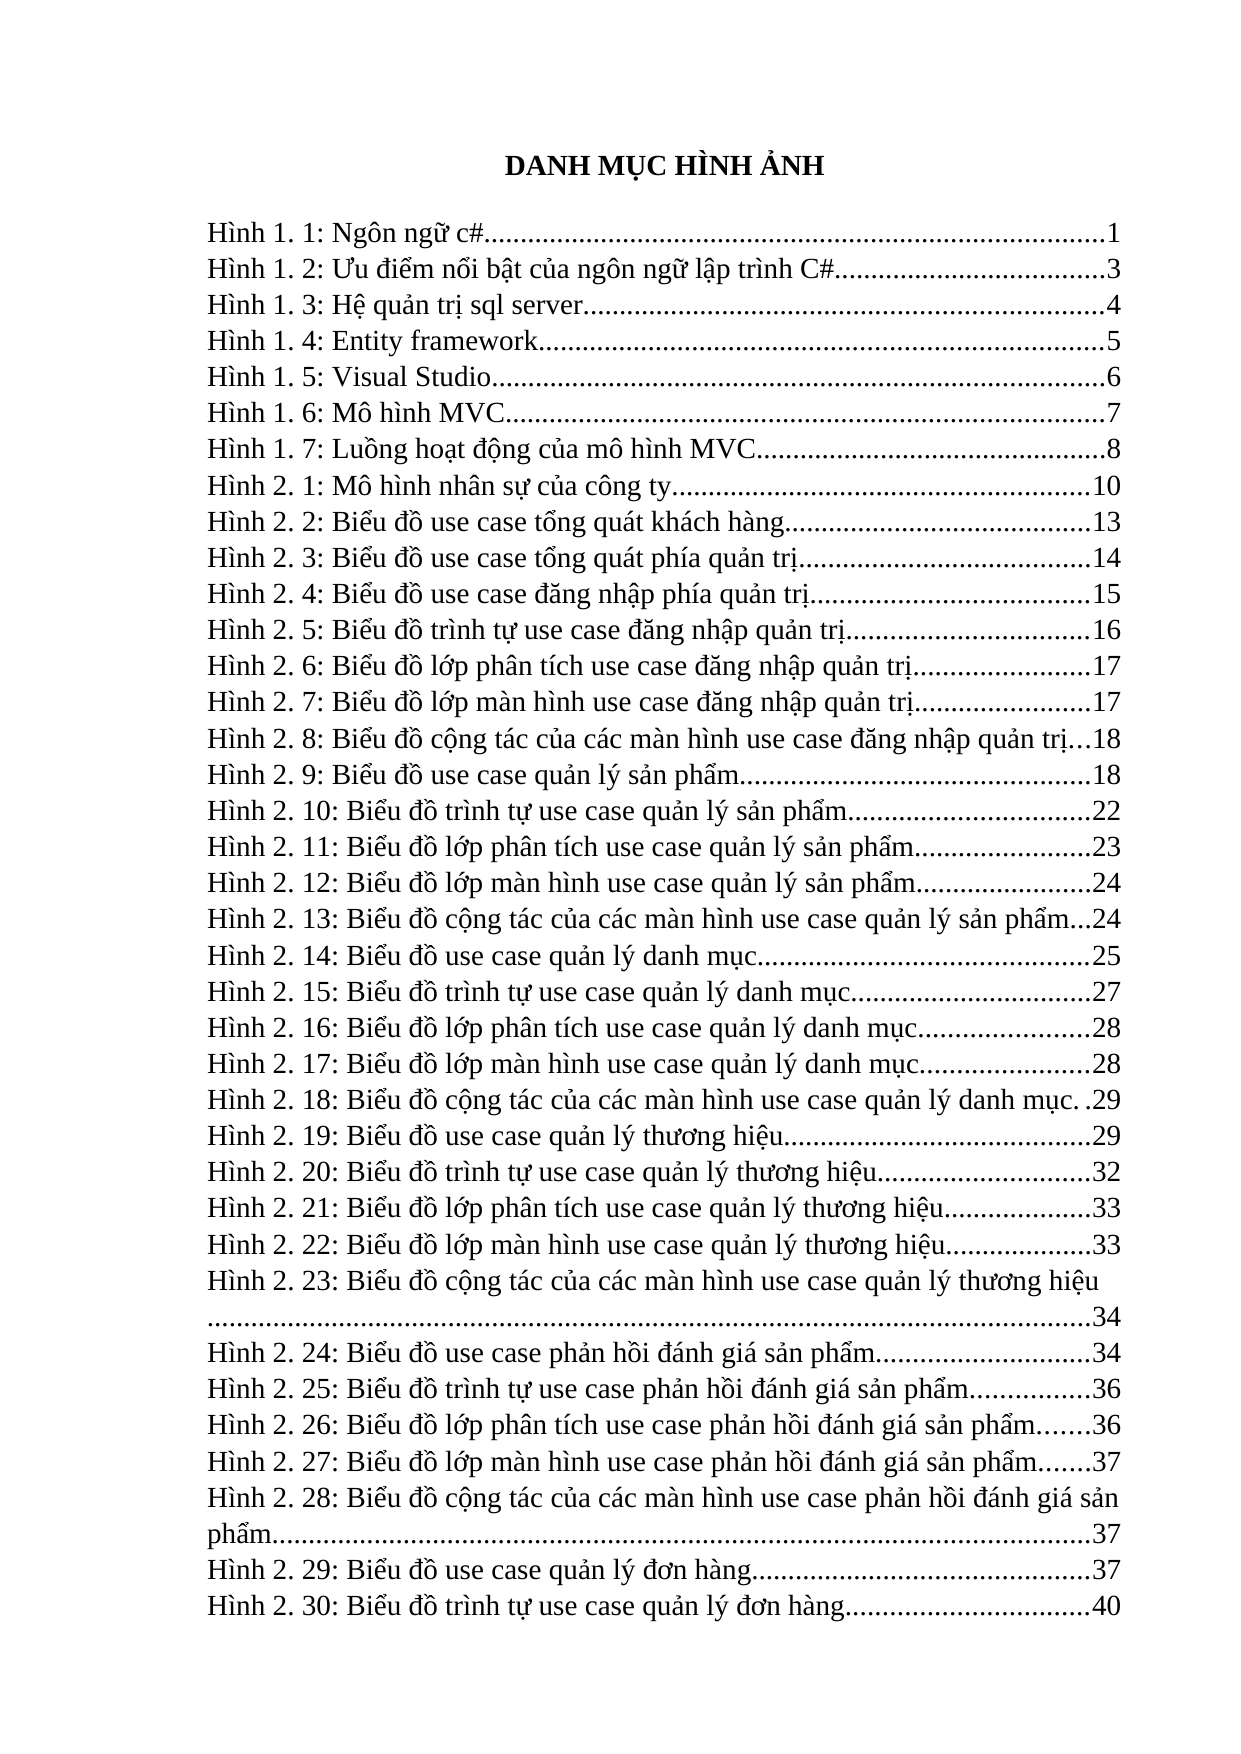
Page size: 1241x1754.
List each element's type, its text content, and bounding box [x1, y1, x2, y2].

text Hình 2. 9: Biểu đồ use case quản lý sản phẩm 18 [207, 757, 1122, 790]
text Hình 2. 18: Biểu đồ cộng tác của các màn hình use case quản lý danh mục 29 [207, 1082, 1122, 1116]
text Hình 2. 10: Biểu đồ trình tự use case quản lý sản phẩm 22 [207, 793, 1122, 827]
text Hình 2. 13: Biểu đồ cộng tác của các màn hình use case quản lý sản phẩm 24 [207, 901, 1122, 935]
text Hình 2. 26: Biểu đồ lớp phân tích use case phản hồi đánh giá sản phẩm 36 [207, 1407, 1122, 1441]
text Hình 2. 14: Biểu đồ use case quản lý danh mục 25 [207, 938, 1122, 971]
text Hình 2. 25: Biểu đồ trình tự use case phản hồi đánh giá sản phẩm 36 [207, 1371, 1122, 1405]
text Hình 2. 15: Biểu đồ trình tự use case quản lý danh mục 27 [207, 974, 1122, 1007]
text Hình 2. 30: Biểu đồ trình tự use case quản lý đơn hàng 40 [207, 1588, 1122, 1622]
text DANH MỤC HÌNH ẢNH [207, 148, 1122, 181]
text Hình 2. 28: Biểu đồ cộng tác của các màn hình use case phản hồi đánh giá sản phẩm 37 [207, 1480, 1122, 1549]
text Hình 2. 19: Biểu đồ use case quản lý thương hiệu 29 [207, 1118, 1122, 1152]
text Hình 1. 5: Visual Studio 6 [207, 359, 1122, 393]
text Hình 2. 17: Biểu đồ lớp màn hình use case quản lý danh mục 28 [207, 1046, 1122, 1079]
text Hình 2. 23: Biểu đồ cộng tác của các màn hình use case quản lý thương hiệu 34 [207, 1263, 1122, 1333]
text Hình 2. 27: Biểu đồ lớp màn hình use case phản hồi đánh giá sản phẩm 37 [207, 1444, 1122, 1477]
text Hình 2. 8: Biểu đồ cộng tác của các màn hình use case đăng nhập quản trị 18 [207, 721, 1122, 754]
text Hình 1. 1: Ngôn ngữ c# 1 [207, 215, 1122, 248]
text Hình 2. 7: Biểu đồ lớp màn hình use case đăng nhập quản trị 17 [207, 684, 1122, 718]
text Hình 2. 1: Mô hình nhân sự của công ty 10 [207, 468, 1122, 501]
text Hình 1. 6: Mô hình MVC 7 [207, 395, 1122, 429]
text Hình 2. 22: Biểu đồ lớp màn hình use case quản lý thương hiệu 33 [207, 1227, 1122, 1260]
text Hình 2. 11: Biểu đồ lớp phân tích use case quản lý sản phẩm 23 [207, 829, 1122, 863]
text Hình 2. 12: Biểu đồ lớp màn hình use case quản lý sản phẩm 24 [207, 865, 1122, 899]
text Hình 2. 20: Biểu đồ trình tự use case quản lý thương hiệu 32 [207, 1154, 1122, 1188]
text Hình 2. 2: Biểu đồ use case tổng quát khách hàng 13 [207, 504, 1122, 537]
text Hình 2. 16: Biểu đồ lớp phân tích use case quản lý danh mục 28 [207, 1010, 1122, 1043]
text Hình 1. 4: Entity framework 5 [207, 323, 1122, 357]
text Hình 1. 2: Ưu điểm nổi bật của ngôn ngữ lập trình C# 3 [207, 251, 1122, 284]
text Hình 2. 5: Biểu đồ trình tự use case đăng nhập quản trị 16 [207, 612, 1122, 646]
text Hình 2. 4: Biểu đồ use case đăng nhập phía quản trị 15 [207, 576, 1122, 610]
text Hình 2. 21: Biểu đồ lớp phân tích use case quản lý thương hiệu 33 [207, 1191, 1122, 1224]
text Hình 1. 7: Luồng hoạt động của mô hình MVC 8 [207, 432, 1122, 465]
text Hình 2. 29: Biểu đồ use case quản lý đơn hàng 37 [207, 1552, 1122, 1586]
text Hình 2. 6: Biểu đồ lớp phân tích use case đăng nhập quản trị 17 [207, 648, 1122, 682]
text Hình 2. 24: Biểu đồ use case phản hồi đánh giá sản phẩm 34 [207, 1335, 1122, 1369]
text Hình 2. 3: Biểu đồ use case tổng quát phía quản trị 14 [207, 540, 1122, 573]
text Hình 1. 3: Hệ quản trị sql server 4 [207, 287, 1122, 321]
